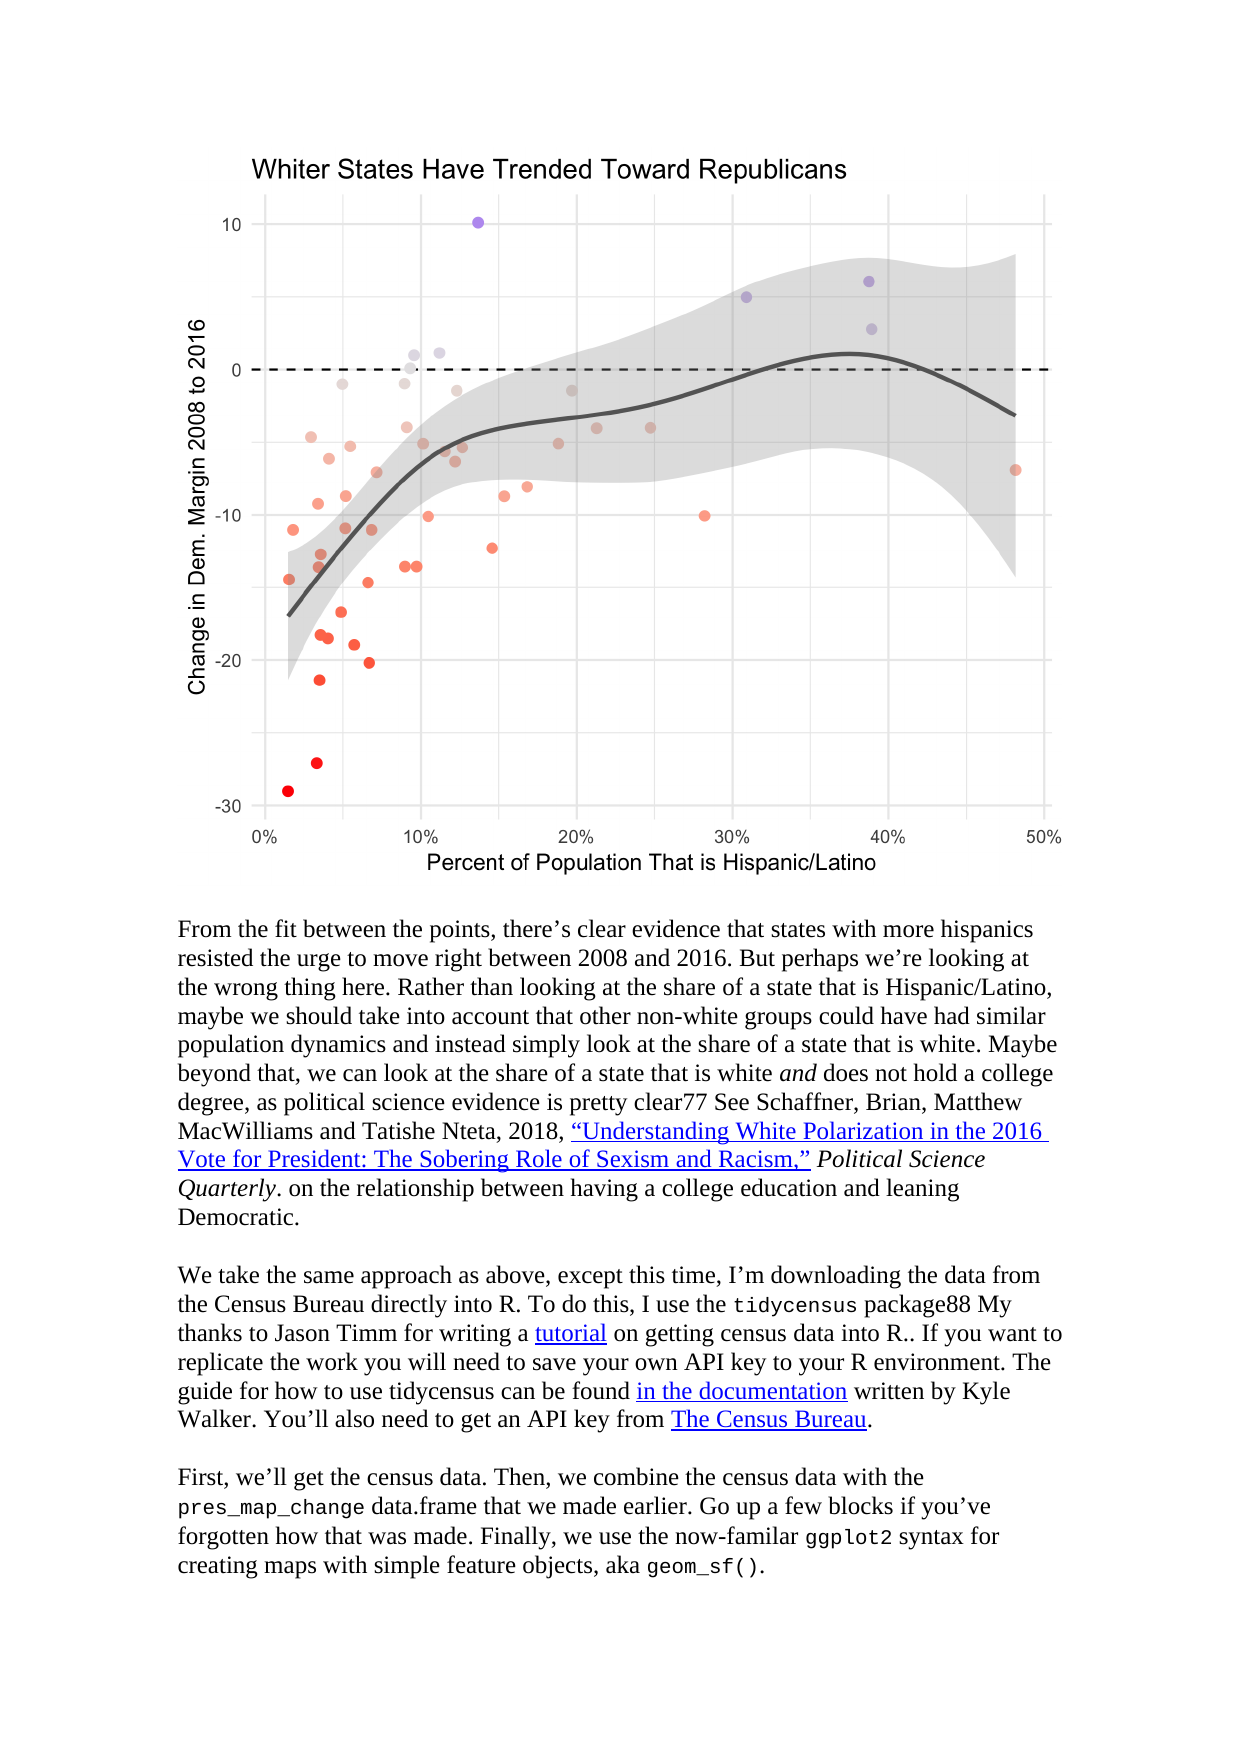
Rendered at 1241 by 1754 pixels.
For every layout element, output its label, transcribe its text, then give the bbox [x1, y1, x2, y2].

text We take the same approach as above, except this time, I’m downloading the data from the Census Bureau directly into R. To do this, I use the tidycensus package88 My thanks to Jason Timm for writing a tutorial on getting census data into R.. If you want to replicate the work you will need to save your own API key to your R environment. The guide for how to use tidycensus can be found in the documentation written by Kyle Walker. You’ll also need to get an API key from The Census Bureau. [177, 1260, 1063, 1433]
text First, we’ll get the census data. Then, we combine the census data with the pres_map_change data.frame that we made earlier. Go up a few blocks if you’ve forgotten how that was made. Finally, we use the now-familar ggplot2 syntax for creating maps with simple feature objects, aka geom_sf(). [177, 1462, 1063, 1580]
text From the fit between the points, there’s clear evidence that states with more hispanics resisted the urge to move right between 2008 and 2016. But perhaps we’re looking at the wrong thing here. Rather than looking at the share of a state that is Hispanic/Latino, maybe we should take into account that other non-white groups could have had similar population dynamics and instead simply look at the share of a state that is white. Maybe beyond that, we can look at the share of a state that is white and does not hold a college degree, as political science evidence is pretty clear77 See Schaffner, Brian, Matthew MacWilliams and Tatishe Nteta, 2018, “Understanding White Polarization in the 2016 Vote for President: The Sobering Role of Sexism and Racism,” Political Science Quarterly. on the relationship between having a college education and leaning Democratic. [177, 914, 1063, 1231]
picture [177, 147, 1063, 886]
